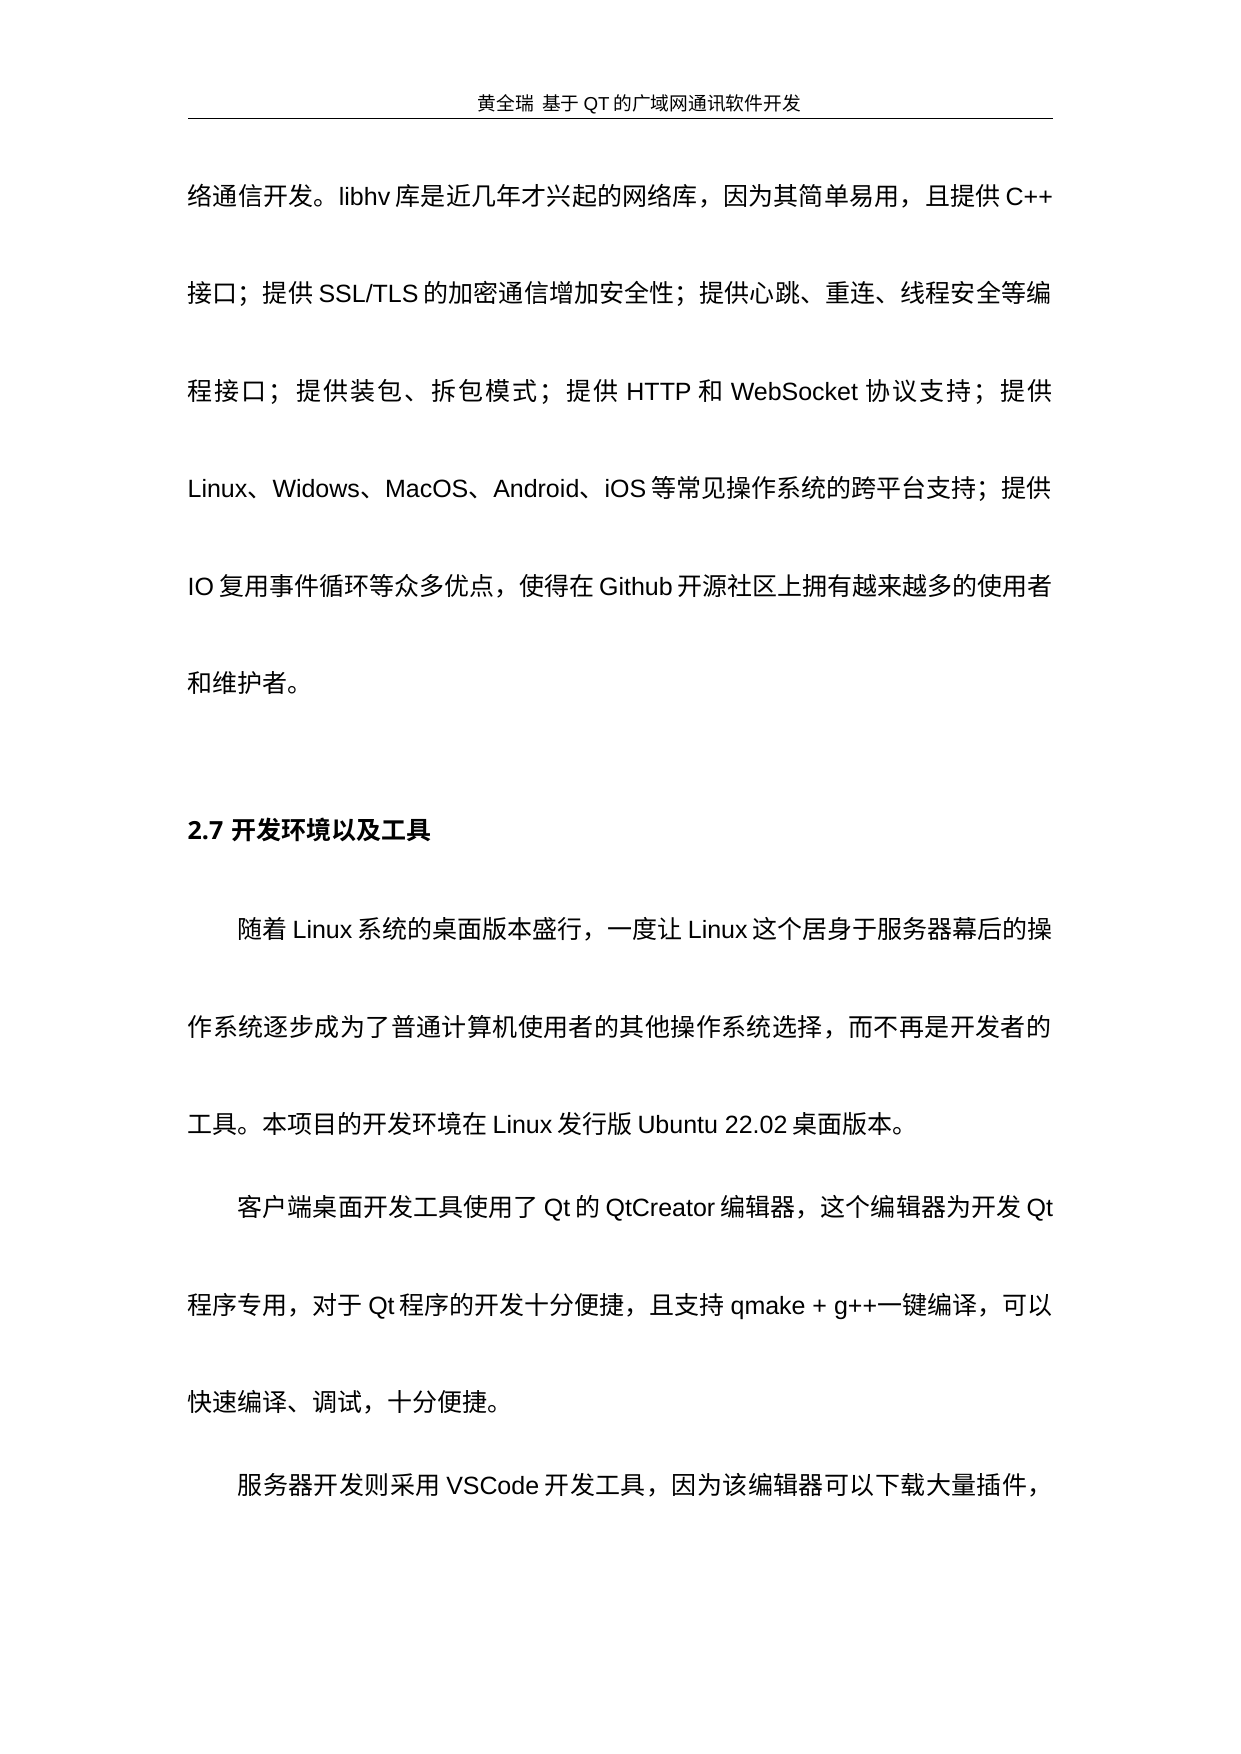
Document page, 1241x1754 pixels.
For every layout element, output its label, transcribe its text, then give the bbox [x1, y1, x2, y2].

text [187, 1451, 1053, 1516]
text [187, 162, 1053, 714]
subtitle 开发环境以及工具 [187, 796, 1053, 861]
text 客户端桌面开发工具使用了Qt的QtCreator编辑器，这个编辑器为开发Qt程序专用，对于Qt程序的开发十分便捷，且支持qmake + g++一键编译，可以快速编译、调试，十分便捷。 [187, 1173, 1053, 1433]
text 随着Linux系统的桌面版本盛行，一度让Linux这个居身于服务器幕后的操作系统逐步成为了普通计算机使用者的其他操作系统选择，而不再是开发者的工具。本项目的开发环境在Linux发行版Ubuntu 22.02桌面版本。 [187, 895, 1053, 1155]
